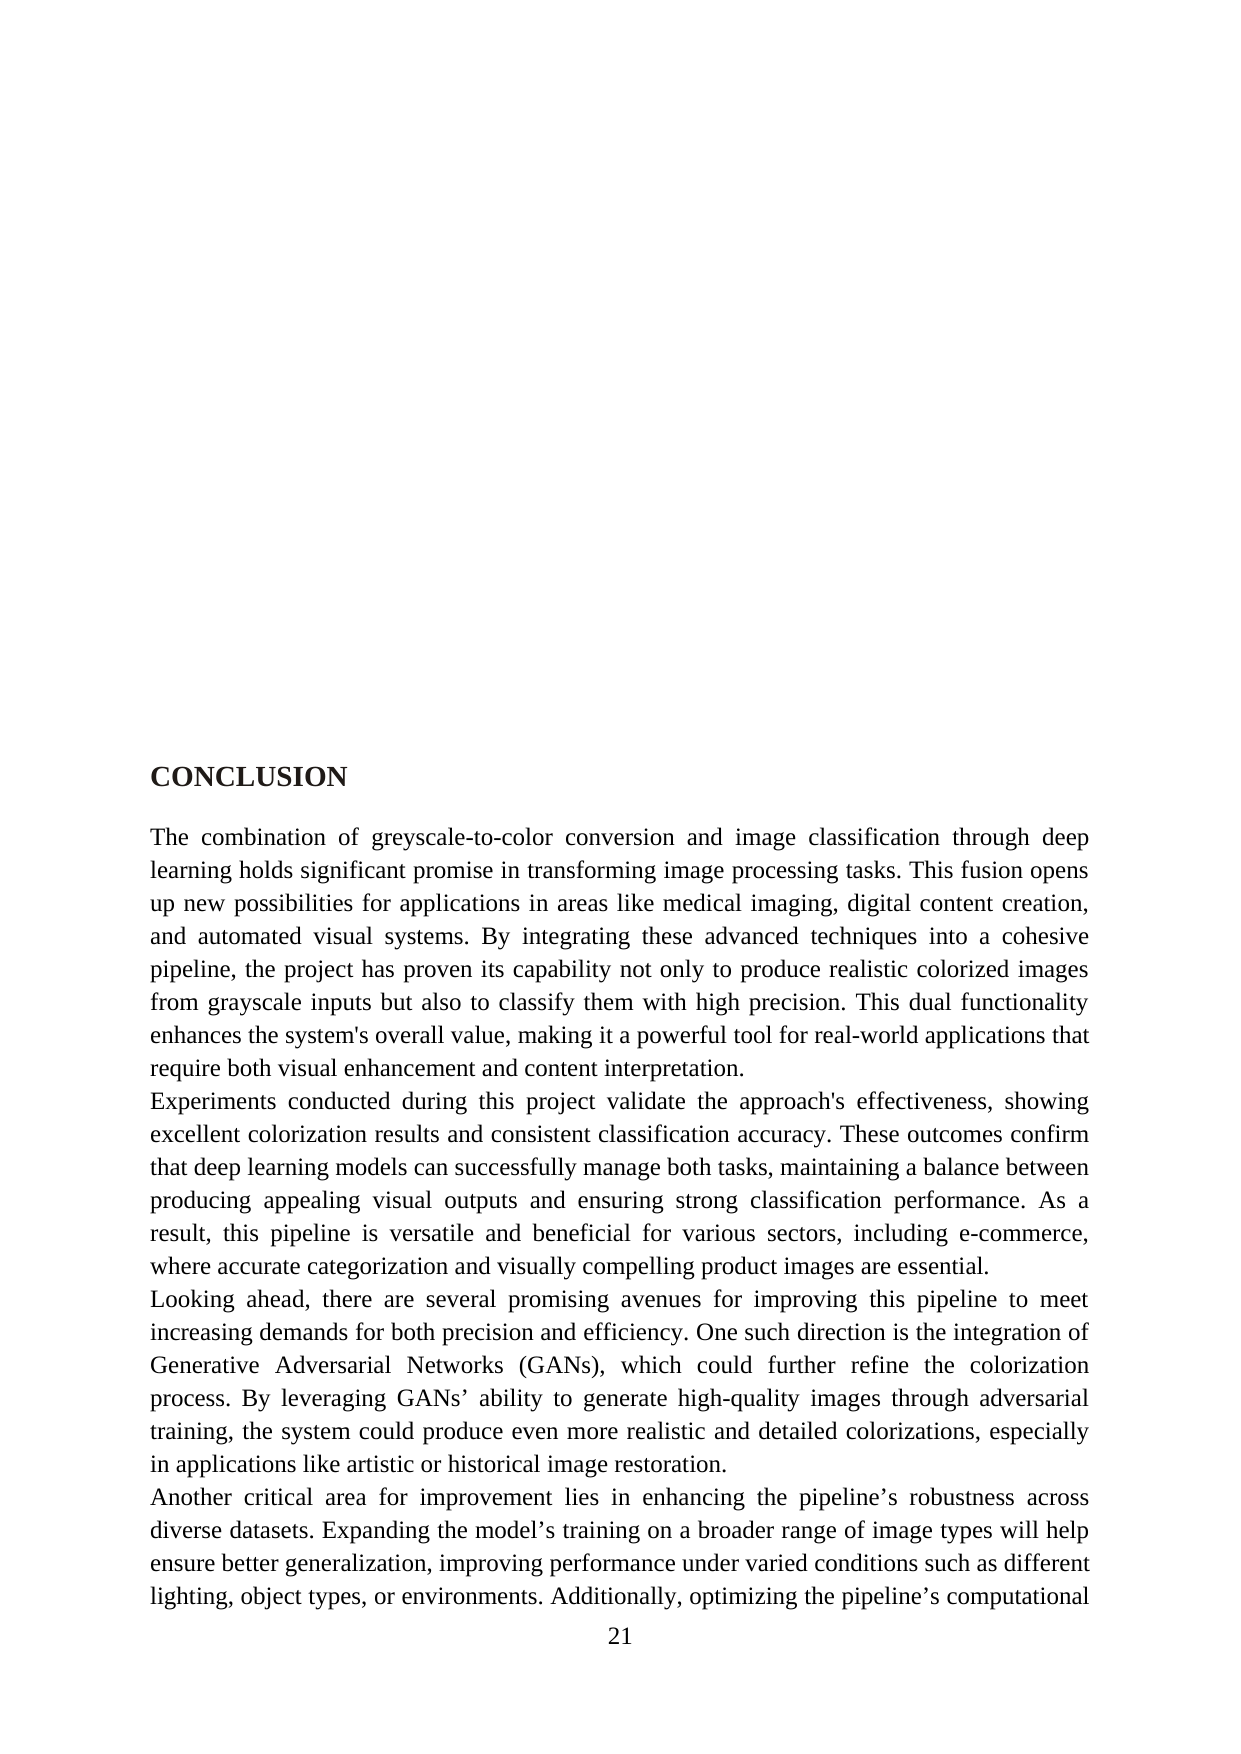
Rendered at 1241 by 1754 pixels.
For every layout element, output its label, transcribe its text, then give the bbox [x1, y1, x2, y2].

text Experiments conducted during this project validate the approach's effectiveness, showing excellent colorization results and consistent classification accuracy. These outcomes confirm that deep learning models can successfully manage both tasks, maintaining a balance between producing appealing visual outputs and ensuring strong classification performance. As a result, this pipeline is versatile and beneficial for various sectors, including e-commerce, where accurate categorization and visually compelling product images are essential. [150, 1086, 1090, 1280]
text The combination of greyscale-to-color conversion and image classification through deep learning holds significant promise in transforming image processing tasks. This fusion opens up new possibilities for applications in areas like medical imaging, digital content creation, and automated visual systems. By integrating these advanced techniques into a cohesive pipeline, the project has proven its capability not only to produce realistic colorized images from grayscale inputs but also to classify them with high precision. This dual functionality enhances the system's overall value, making it a powerful tool for real-world applications that require both visual enhancement and content interpretation. [150, 822, 1090, 1082]
text CONCLUSION [150, 759, 1090, 793]
text Looking ahead, there are several promising avenues for improving this pipeline to meet increasing demands for both precision and efficiency. One such direction is the integration of Generative Adversarial Networks (GANs), which could further refine the colorization process. By leveraging GANs’ ability to generate high-quality images through adversarial training, the system could produce even more realistic and detailed colorizations, especially in applications like artistic or historical image restoration. [150, 1284, 1090, 1478]
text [150, 1482, 1090, 1610]
